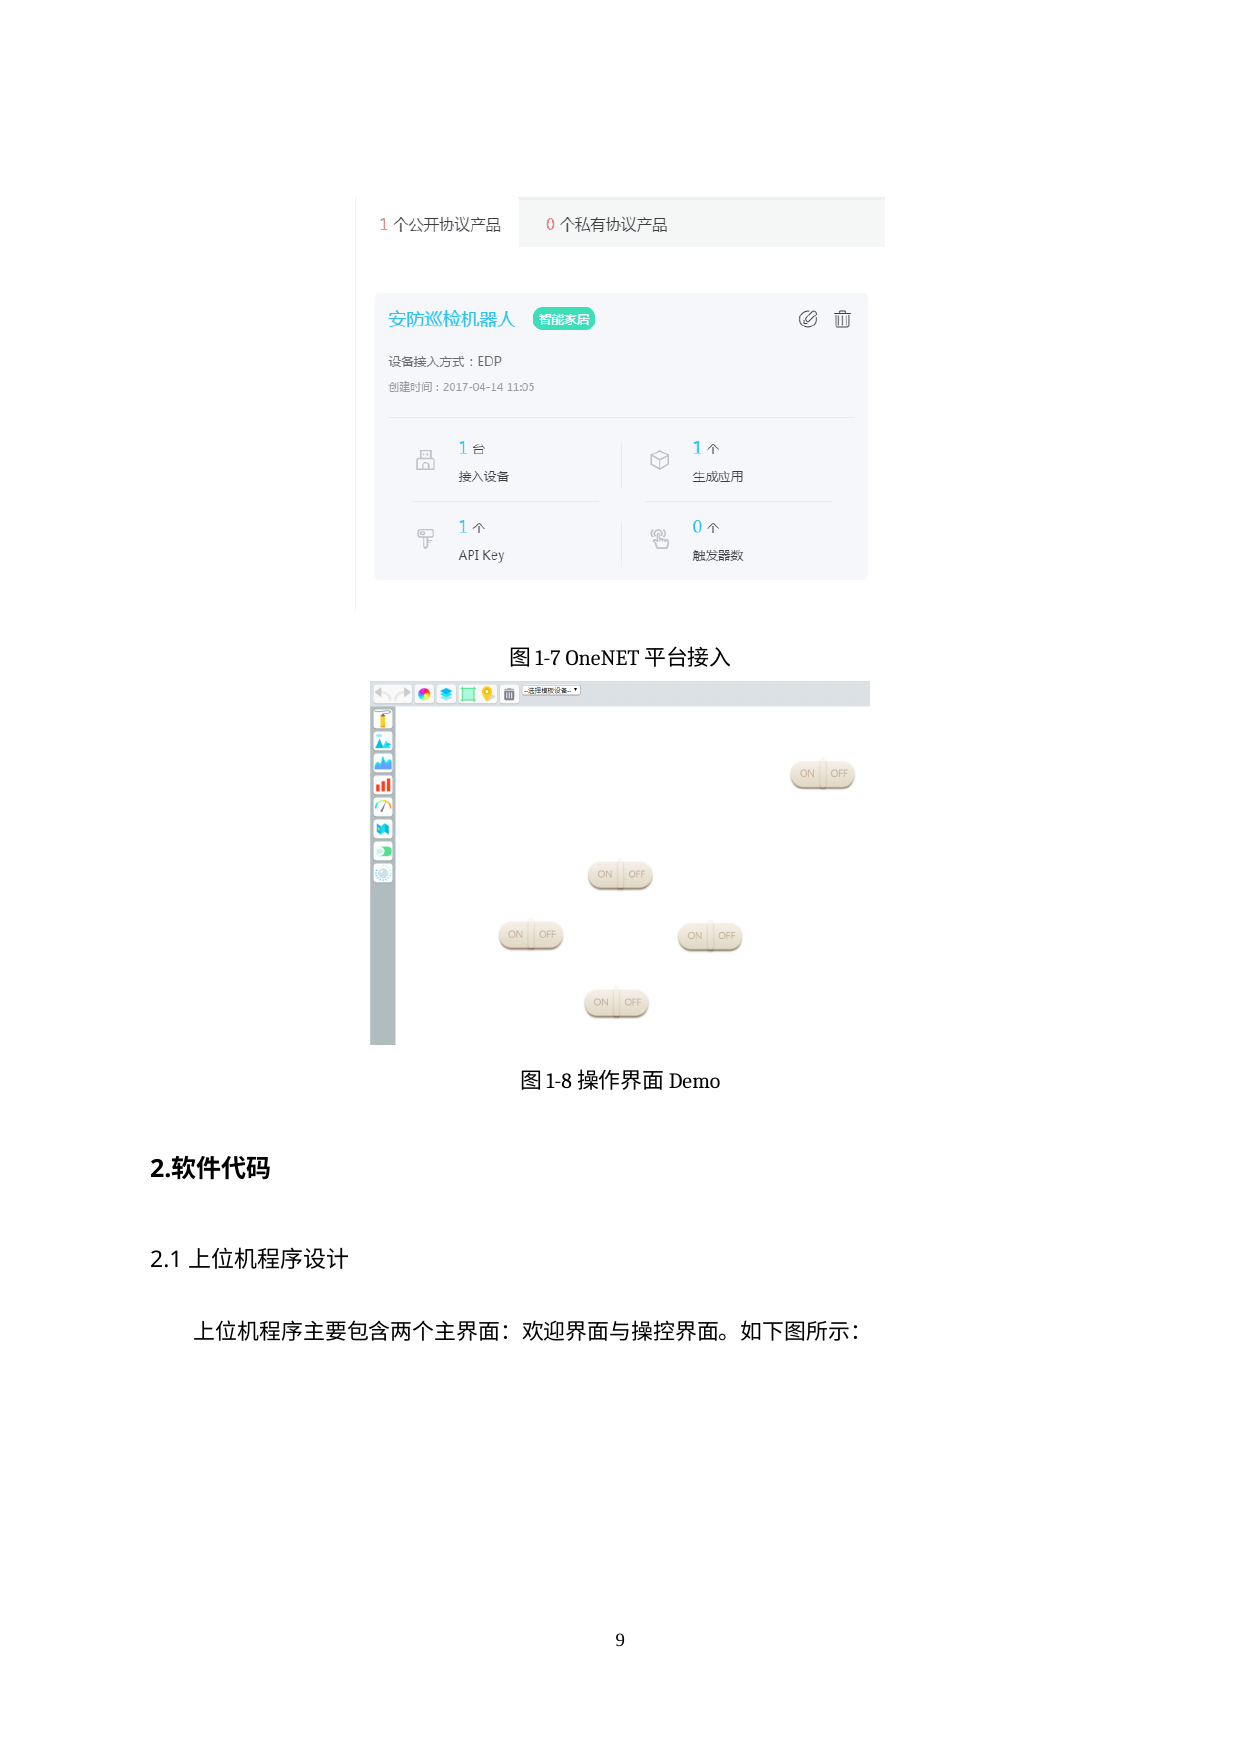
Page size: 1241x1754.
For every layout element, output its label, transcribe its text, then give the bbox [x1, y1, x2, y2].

picture [370, 681, 871, 1045]
subtitle 2.软件代码 [150, 1133, 1090, 1201]
text 图1-8 操作界面Demo [150, 1062, 1090, 1096]
picture [355, 197, 885, 612]
subtitle 2.1 上位机程序设计 [150, 1240, 1090, 1274]
text 上位机程序主要包含两个主界面：欢迎界面与操控界面。如下图所示： [150, 1313, 1090, 1347]
text 图1-7 OneNET平台接入 [150, 639, 1090, 673]
